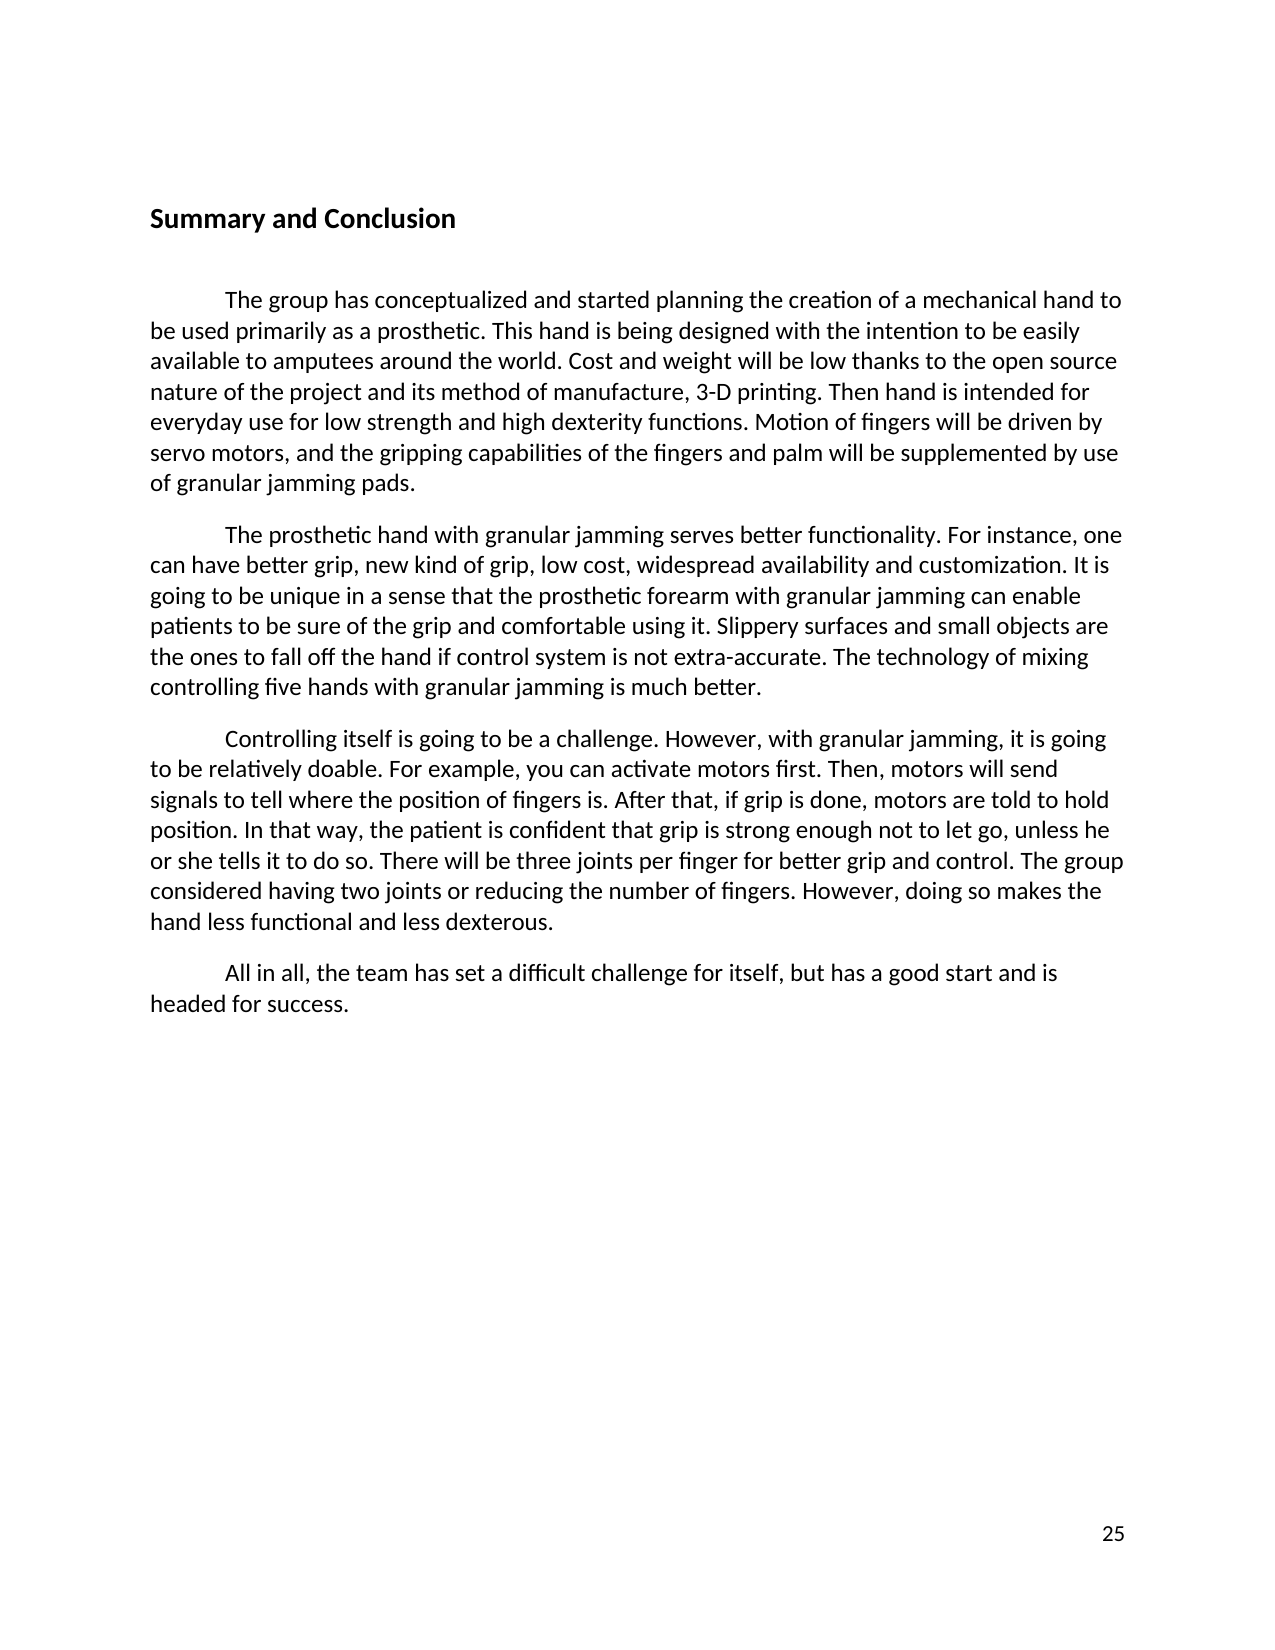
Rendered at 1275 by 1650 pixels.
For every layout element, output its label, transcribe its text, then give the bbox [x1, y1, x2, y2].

text The group has conceptualized and started planning the creation of a mechanical hand to be used primarily as a prosthetic. This hand is being designed with the intention to be easily available to amputees around the world. Cost and weight will be low thanks to the open source nature of the project and its method of manufacture, 3-D printing. Then hand is intended for everyday use for low strength and high dexterity functions. Motion of fingers will be driven by servo motors, and the gripping capabilities of the fingers and palm will be supplemented by use of granular jamming pads. [150, 284, 1125, 498]
subtitle Summary and Conclusion [150, 200, 1125, 236]
text All in all, the team has set a difficult challenge for itself, but has a good start and is headed for success. [150, 957, 1125, 1018]
text Controlling itself is going to be a challenge. However, with granular jamming, it is going to be relatively doable. For example, you can activate motors first. Then, motors will send signals to tell where the position of fingers is. After that, if grip is done, motors are told to hold position. In that way, the patient is confident that grip is strong enough not to let go, unless he or she tells it to do so. There will be three joints per finger for better grip and control. The group considered having two joints or reducing the number of fingers. However, doing so makes the hand less functional and less dexterous. [150, 723, 1125, 937]
text The prosthetic hand with granular jamming serves better functionality. For instance, one can have better grip, new kind of grip, low cost, widespread availability and customization. It is going to be unique in a sense that the prosthetic forearm with granular jamming can enable patients to be sure of the grip and comfortable using it. Slippery surfaces and small objects are the ones to fall off the hand if control system is not extra-accurate. The technology of mixing controlling five hands with granular jamming is much better. [150, 519, 1125, 702]
